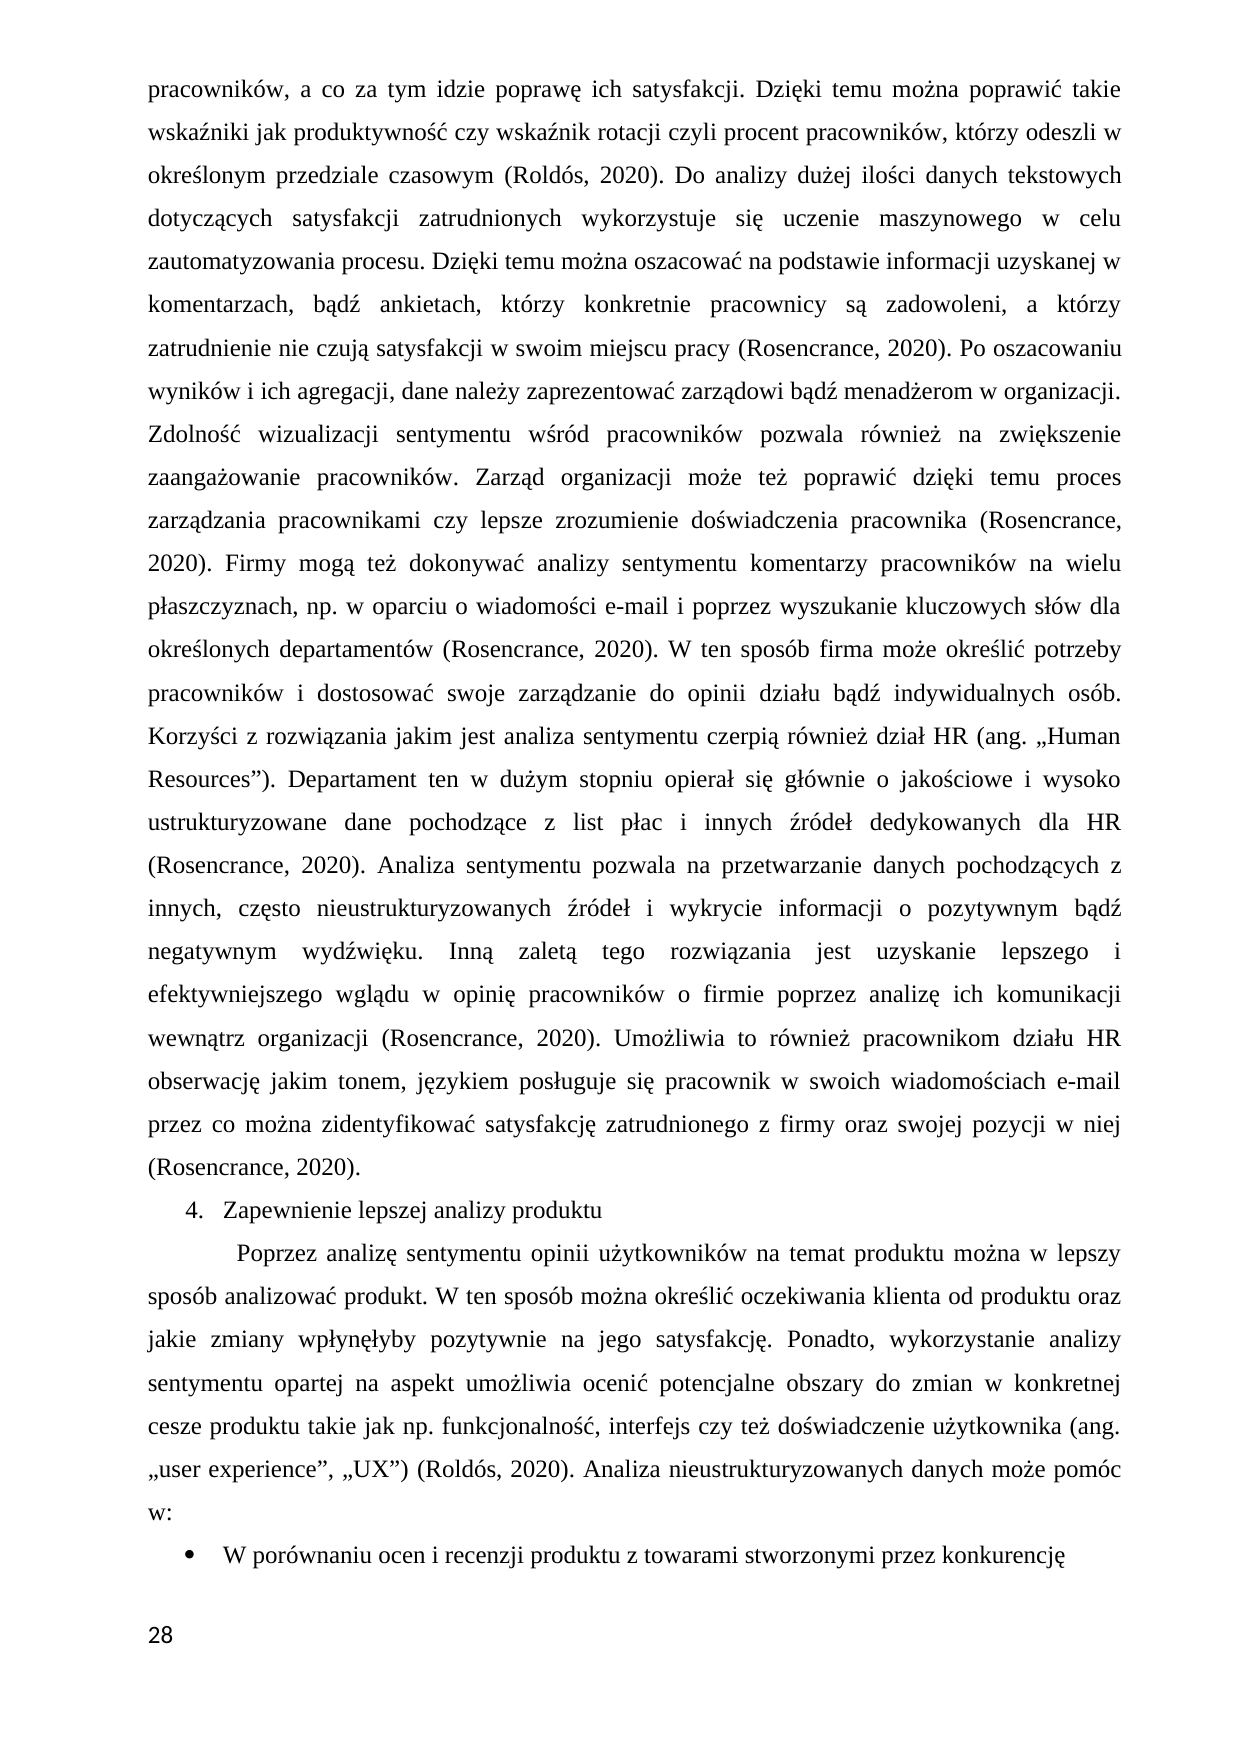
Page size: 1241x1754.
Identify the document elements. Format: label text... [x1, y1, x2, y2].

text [148, 74, 1122, 1181]
text Poprzez analizę sentymentu opinii użytkowników na temat produktu można w lepszy sposób analizować produkt. W ten sposób można określić oczekiwania klienta od produktu oraz jakie zmiany wpłynęłyby pozytywnie na jego satysfakcję. Ponadto, wykorzystanie analizy sentymentu opartej na aspekt umożliwia ocenić potencjalne obszary do zmian w konkretnej cesze produktu takie jak np. funkcjonalność, interfejs czy też doświadczenie użytkownika (ang. „user experience”, „UX”). Analiza nieustrukturyzowanych danych może pomóc w: [148, 1238, 1122, 1526]
list Zapewnienie lepszej analizy produktu [185, 1195, 1122, 1224]
list W porównaniu ocen i recenzji produktu z towarami stworzonymi przez konkurencję [185, 1540, 1122, 1569]
